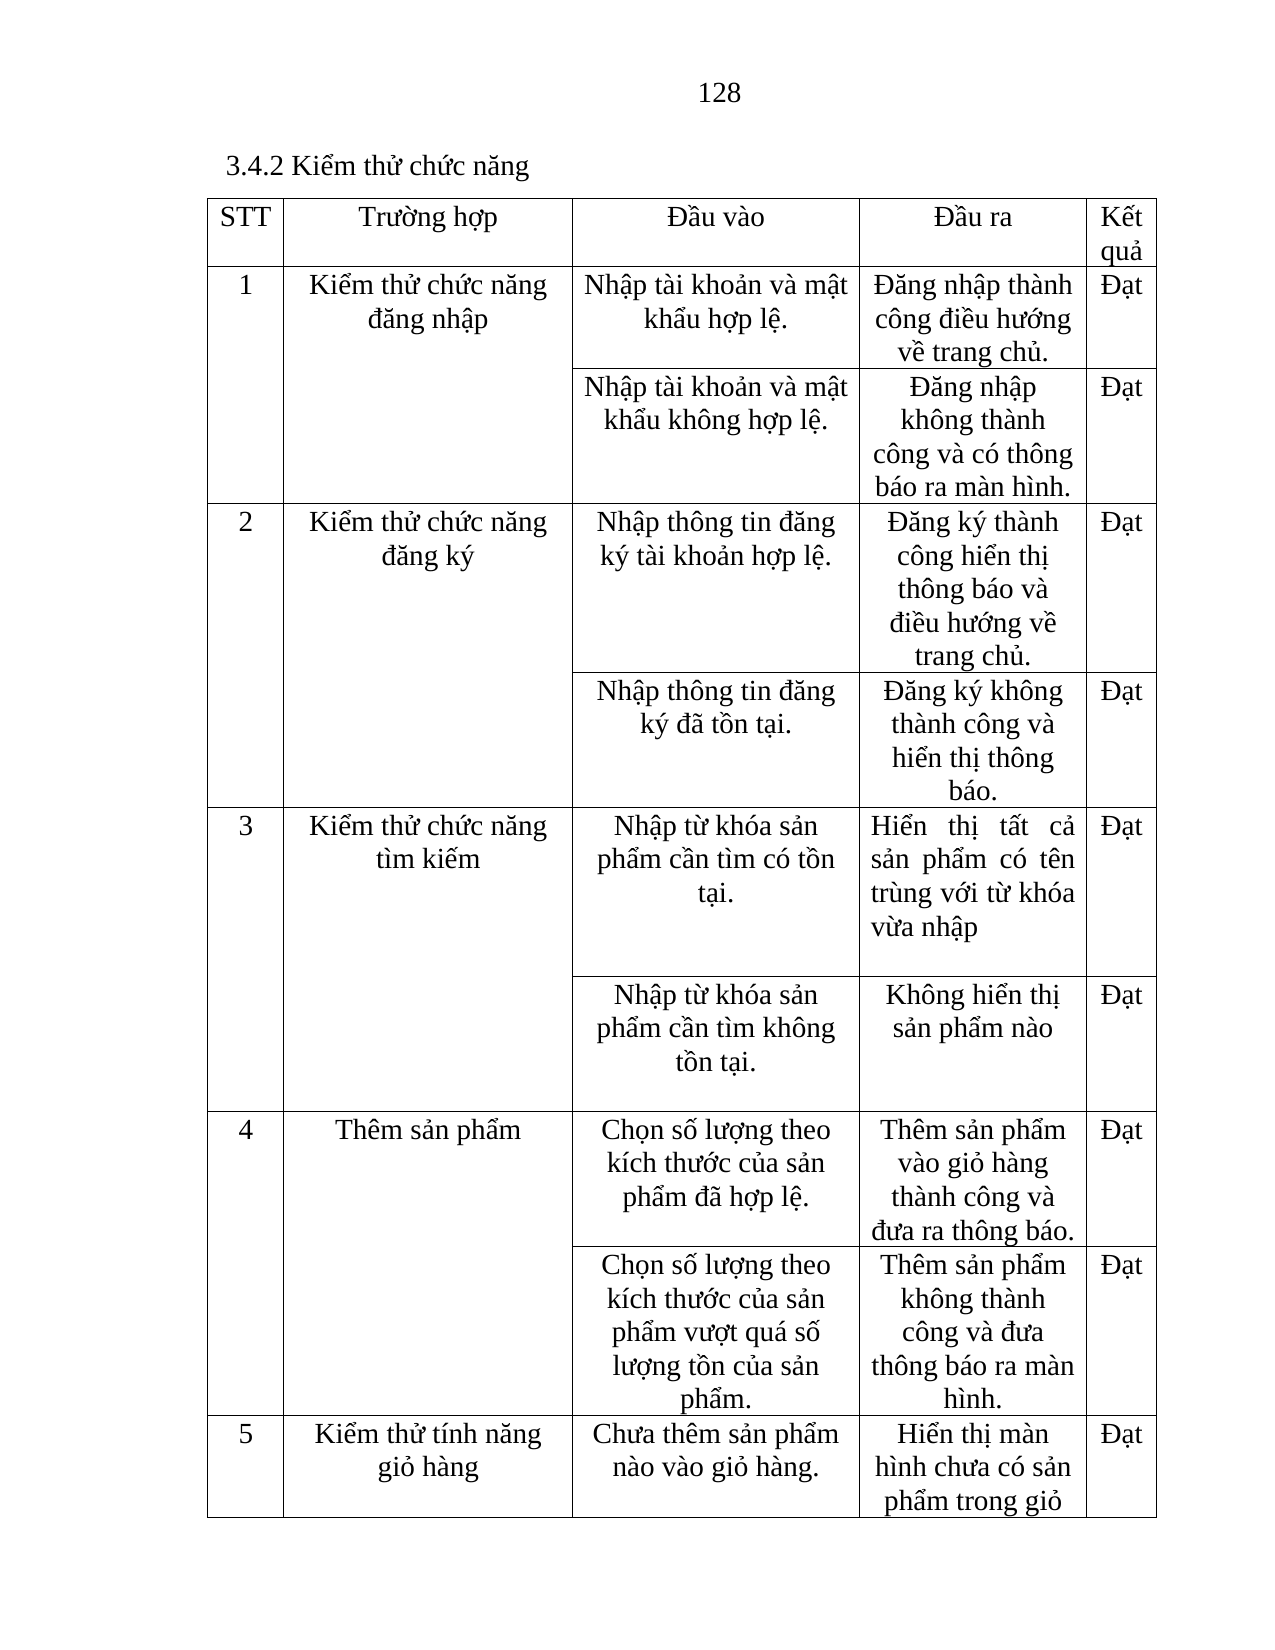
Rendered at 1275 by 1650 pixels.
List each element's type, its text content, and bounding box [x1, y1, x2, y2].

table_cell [284, 1416, 572, 1517]
table_cell Kiểm thử chức năng đăng nhập [284, 267, 572, 503]
subtitle 3.4.2 Kiểm thử chức năng [226, 148, 1157, 181]
table_cell 4 [208, 1112, 283, 1415]
table_cell Đạt [1087, 1112, 1156, 1246]
table_cell Nhập thông tin đăng ký đã tồn tại. [573, 673, 859, 807]
table_cell Nhập tài khoản và mật khẩu không hợp lệ. [573, 369, 859, 503]
table_cell Không hiển thị sản phẩm nào [860, 977, 1086, 1111]
table_cell Đạt [1087, 1247, 1156, 1415]
table_cell Nhập thông tin đăng ký tài khoản hợp lệ. [573, 504, 859, 672]
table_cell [860, 1416, 1086, 1517]
table_header Trường hợp [284, 199, 572, 266]
table_cell Chọn số lượng theo kích thước của sản phẩm đã hợp lệ. [573, 1112, 859, 1246]
table_cell Chọn số lượng theo kích thước của sản phẩm vượt quá số lượng tồn của sản phẩm. [573, 1247, 859, 1415]
table_cell 1 [208, 267, 283, 503]
table_cell Đăng nhập thành công điều hướng về trang chủ. [860, 267, 1086, 368]
table_cell Nhập tài khoản và mật khẩu hợp lệ. [573, 267, 859, 368]
table_header STT [208, 199, 283, 266]
table_header Kết quả [1087, 199, 1156, 266]
table_cell Thêm sản phẩm [284, 1112, 572, 1415]
table_cell Nhập từ khóa sản phẩm cần tìm có tồn tại. [573, 808, 859, 976]
table_cell Thêm sản phẩm vào giỏ hàng thành công và đưa ra thông báo. [860, 1112, 1086, 1246]
table_cell Hiển thị tất cả sản phẩm có tên trùng với từ khóa vừa nhập [860, 808, 1086, 976]
table_header Đầu ra [860, 199, 1086, 266]
table_cell Kiểm thử chức năng tìm kiếm [284, 808, 572, 1111]
table_cell Đăng ký không thành công và hiển thị thông báo. [860, 673, 1086, 807]
table_cell Kiểm thử chức năng đăng ký [284, 504, 572, 807]
table_cell Đạt [1087, 1416, 1156, 1517]
table_cell Đăng ký thành công hiển thị thông báo và điều hướng về trang chủ. [860, 504, 1086, 672]
table_cell 2 [208, 504, 283, 807]
table_cell Đạt [1087, 977, 1156, 1111]
table_cell Đạt [1087, 267, 1156, 368]
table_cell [573, 1416, 859, 1517]
table_cell Đạt [1087, 369, 1156, 503]
table_header Đầu vào [573, 199, 859, 266]
table_cell 5 [208, 1416, 283, 1517]
table_cell 3 [208, 808, 283, 1111]
table_cell Nhập từ khóa sản phẩm cần tìm không tồn tại. [573, 977, 859, 1111]
table_cell Đạt [1087, 808, 1156, 976]
table_cell Thêm sản phẩm không thành công và đưa thông báo ra màn hình. [860, 1247, 1086, 1415]
table_cell Đăng nhập không thành công và có thông báo ra màn hình. [860, 369, 1086, 503]
table_cell Đạt [1087, 673, 1156, 807]
table_cell Đạt [1087, 504, 1156, 672]
